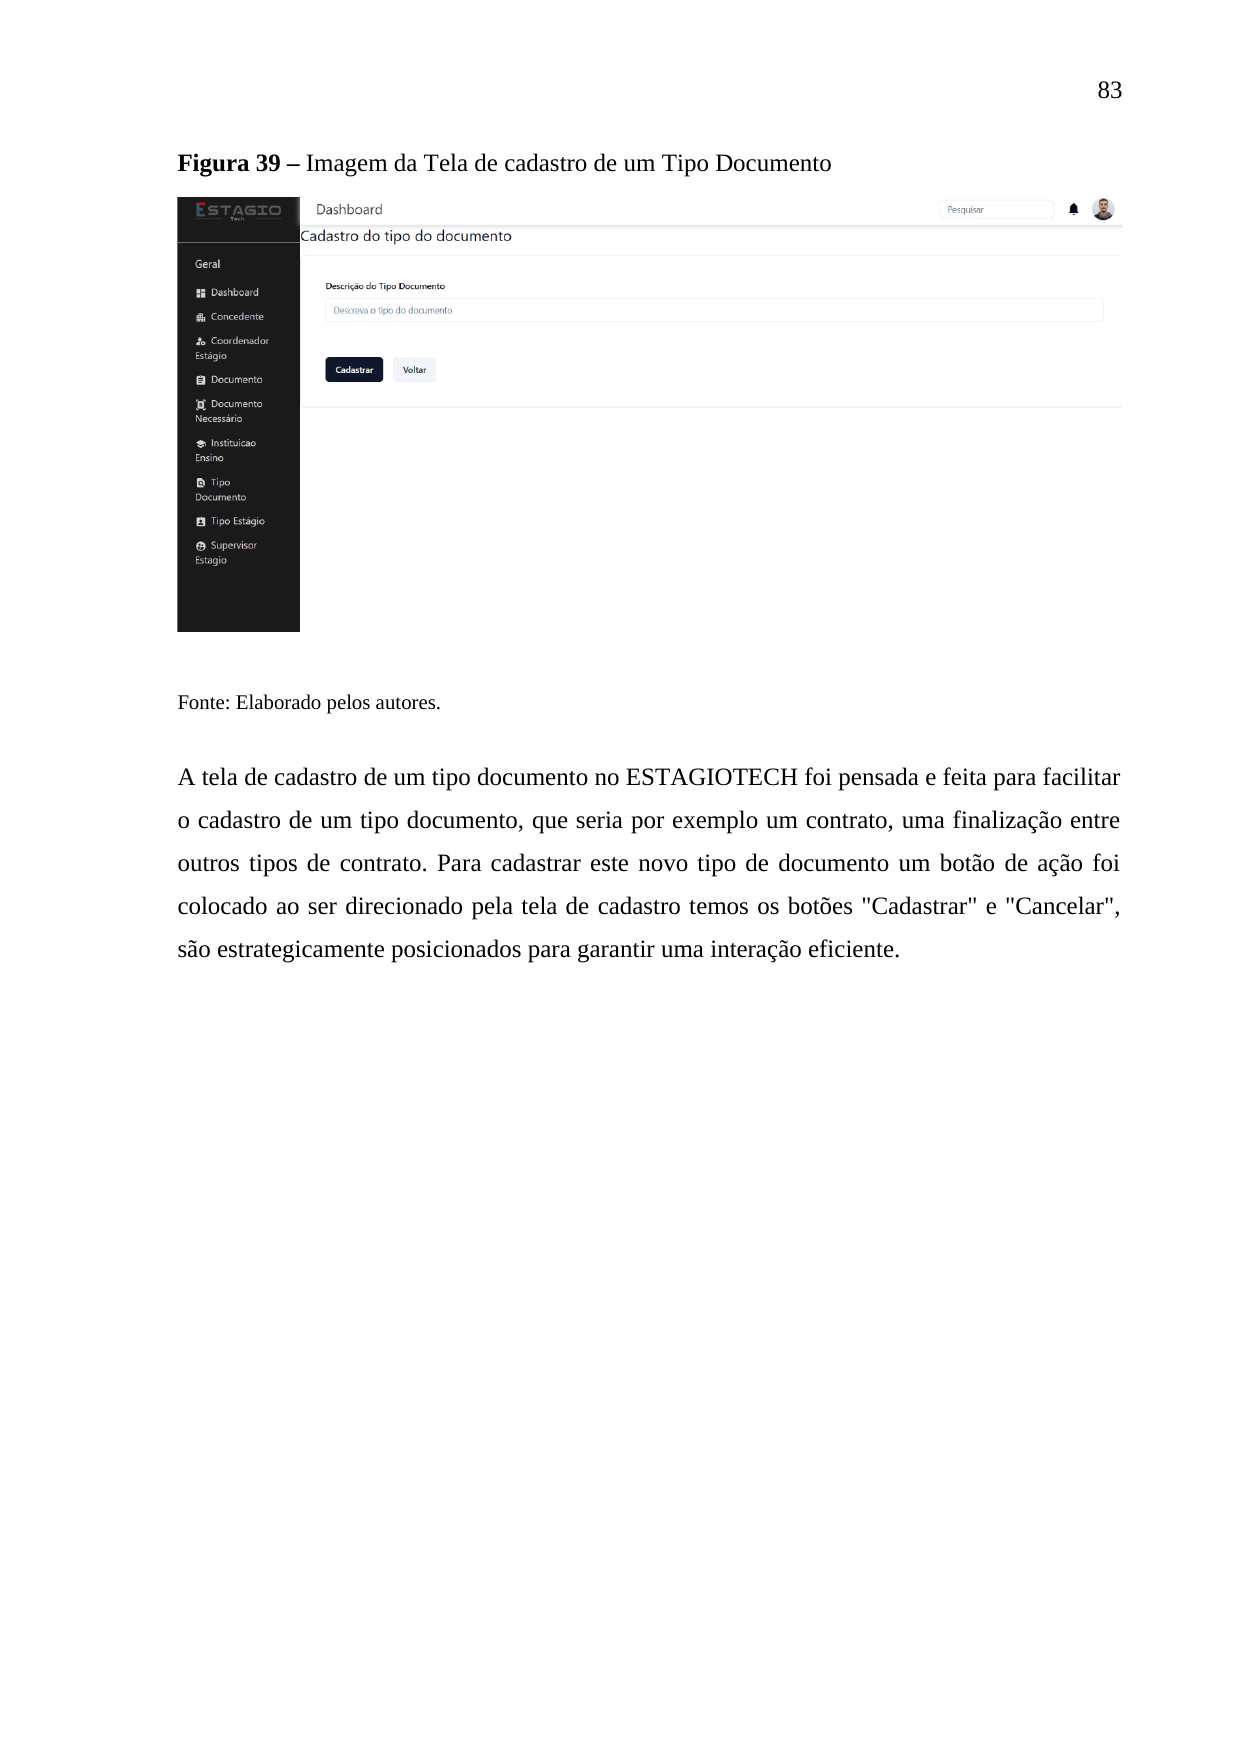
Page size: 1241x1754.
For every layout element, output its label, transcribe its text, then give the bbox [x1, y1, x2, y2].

picture [177, 197, 1123, 632]
text Fonte: Elaborado pelos autores. [177, 689, 1122, 714]
text A tela de cadastro de um tipo documento no ESTAGIOTECH foi pensada e feita para facilitar o cadastro de um tipo documento, que seria por exemplo um contrato, uma finalização entre outros tipos de contrato. Para cadastrar este novo tipo de documento um botão de ação foi colocado ao ser direcionado pela tela de cadastro temos os botões "Cadastrar" e "Cancelar", são estrategicamente posicionados para garantir uma interação eficiente. [177, 762, 1122, 963]
text Figura 39 – Imagem da Tela de cadastro de um Tipo Documento [177, 148, 1122, 176]
